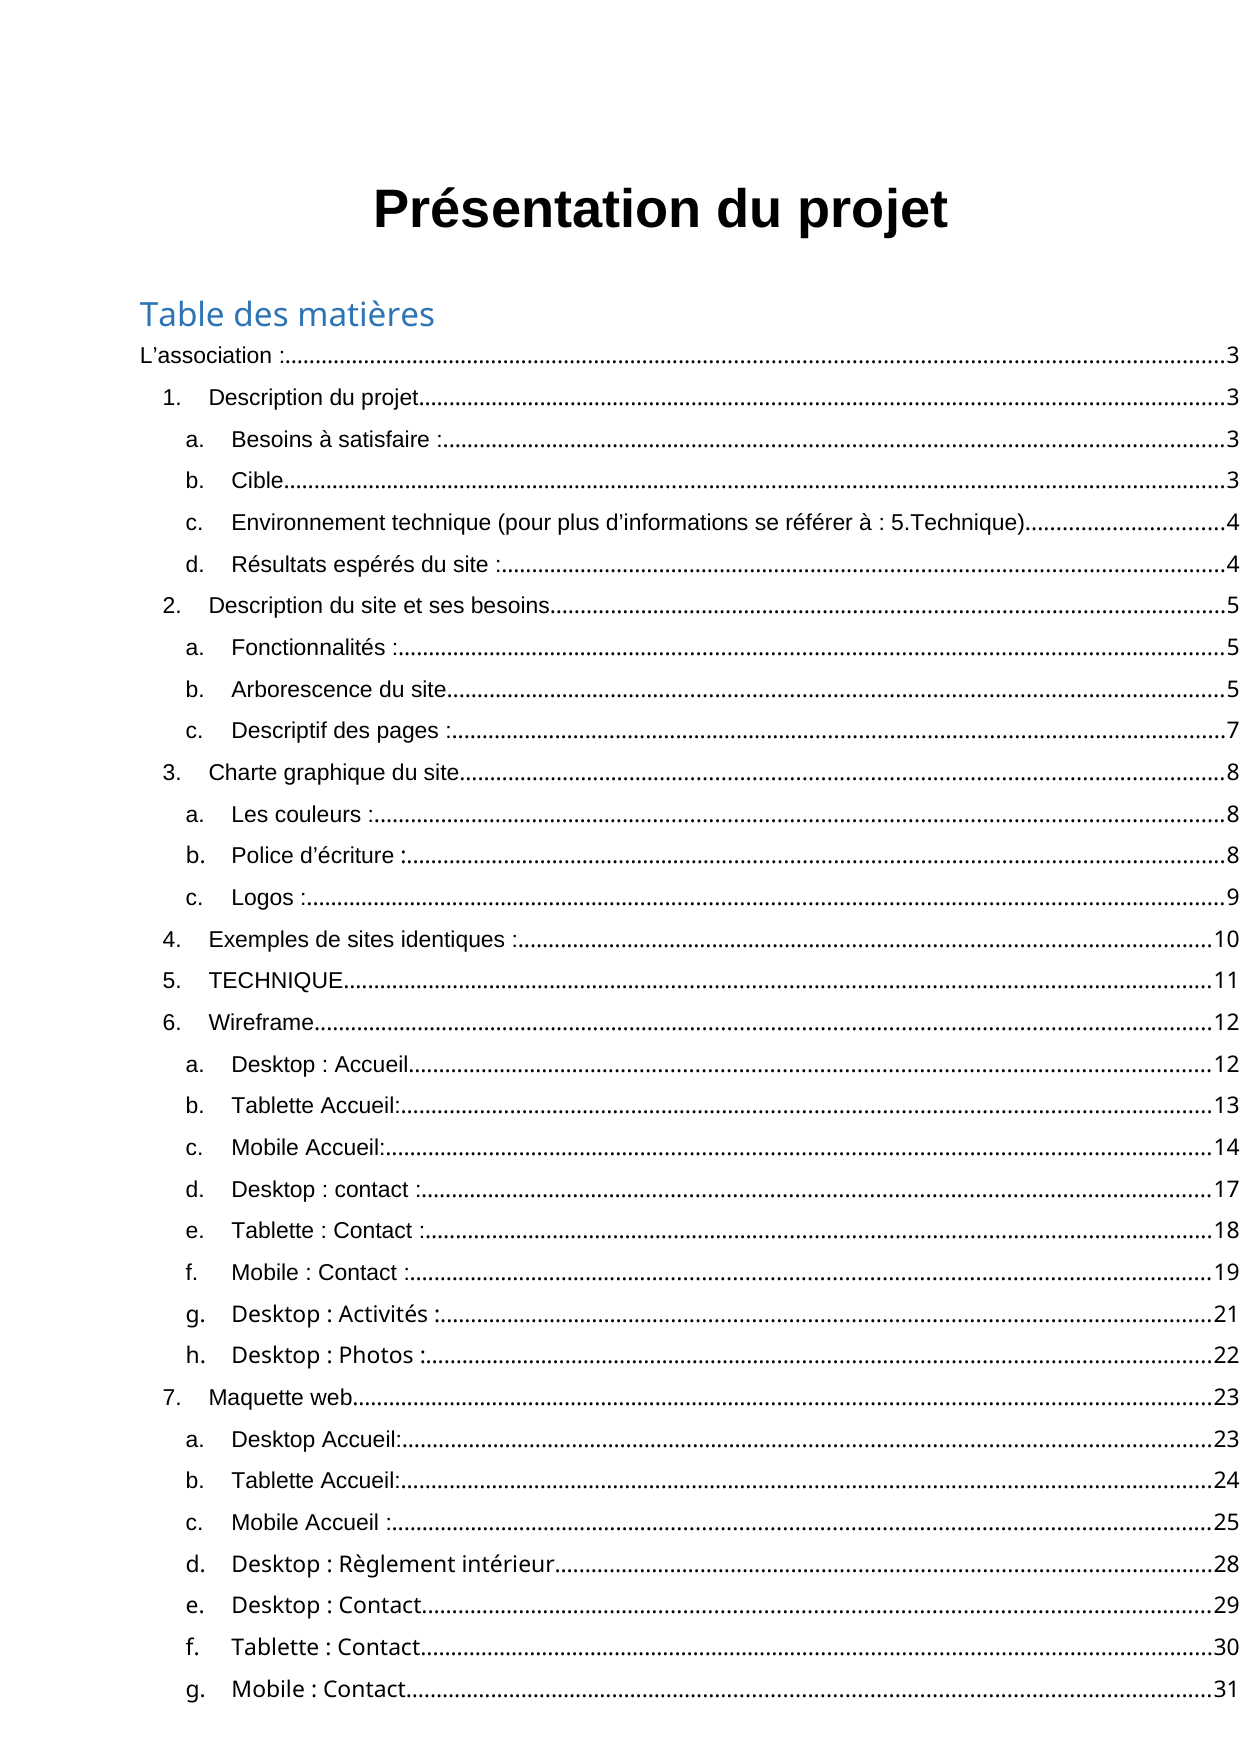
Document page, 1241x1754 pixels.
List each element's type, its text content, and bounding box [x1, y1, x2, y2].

title Présentation du projet [333, 177, 1090, 239]
